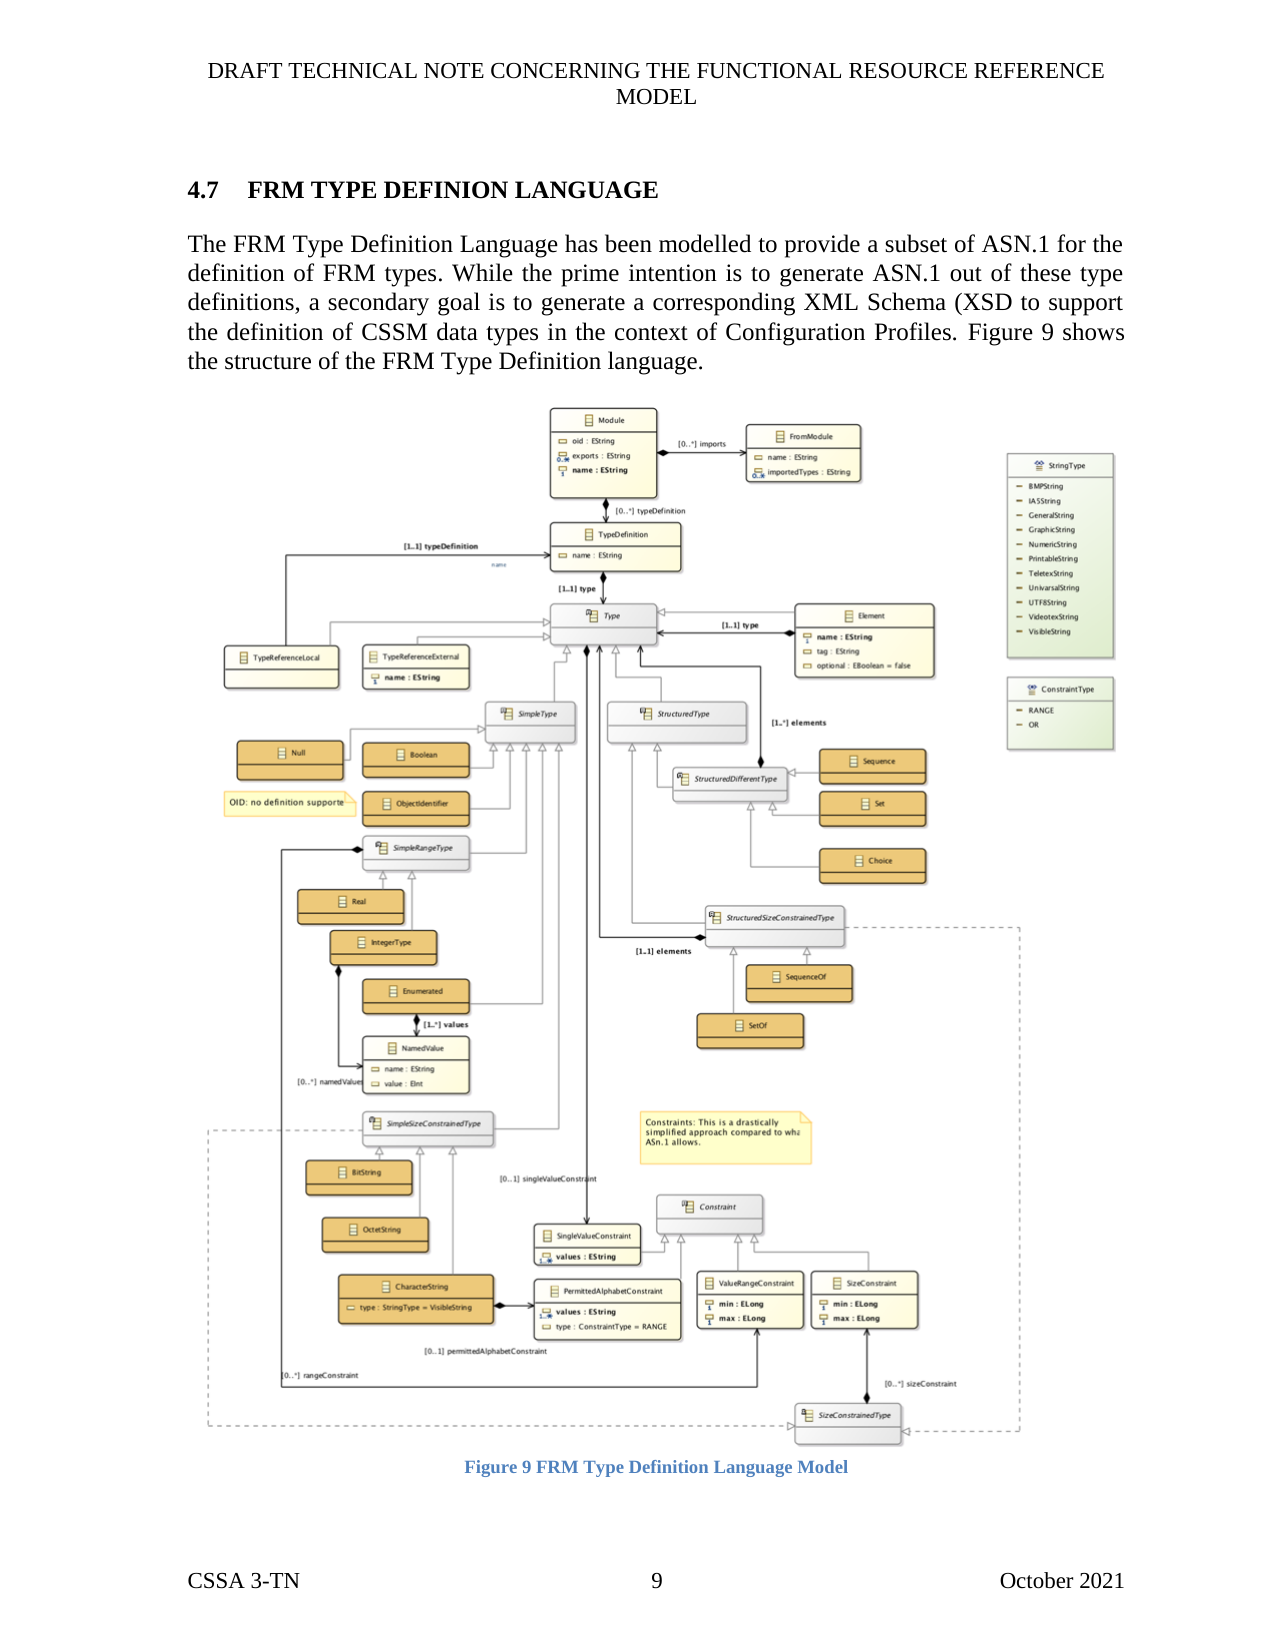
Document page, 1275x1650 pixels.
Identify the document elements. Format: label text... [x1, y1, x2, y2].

subtitle FRM Type Definion Language [187, 175, 1125, 204]
text The FRM Type Definition Language has been modelled to provide a subset of ASN.1 for the definition of FRM types. While the prime intention is to generate ASN.1 out of these type definitions, a secondary goal is to generate a corresponding XML Schema (XSD to support the definition of CSSM data types in the context of Configuration Profiles. Figure 9 shows the structure of the FRM Type Definition language. [187, 229, 1125, 374]
text Figure 9 FRM Type Definition Language Model [187, 1457, 1125, 1478]
picture [187, 399, 1125, 1457]
